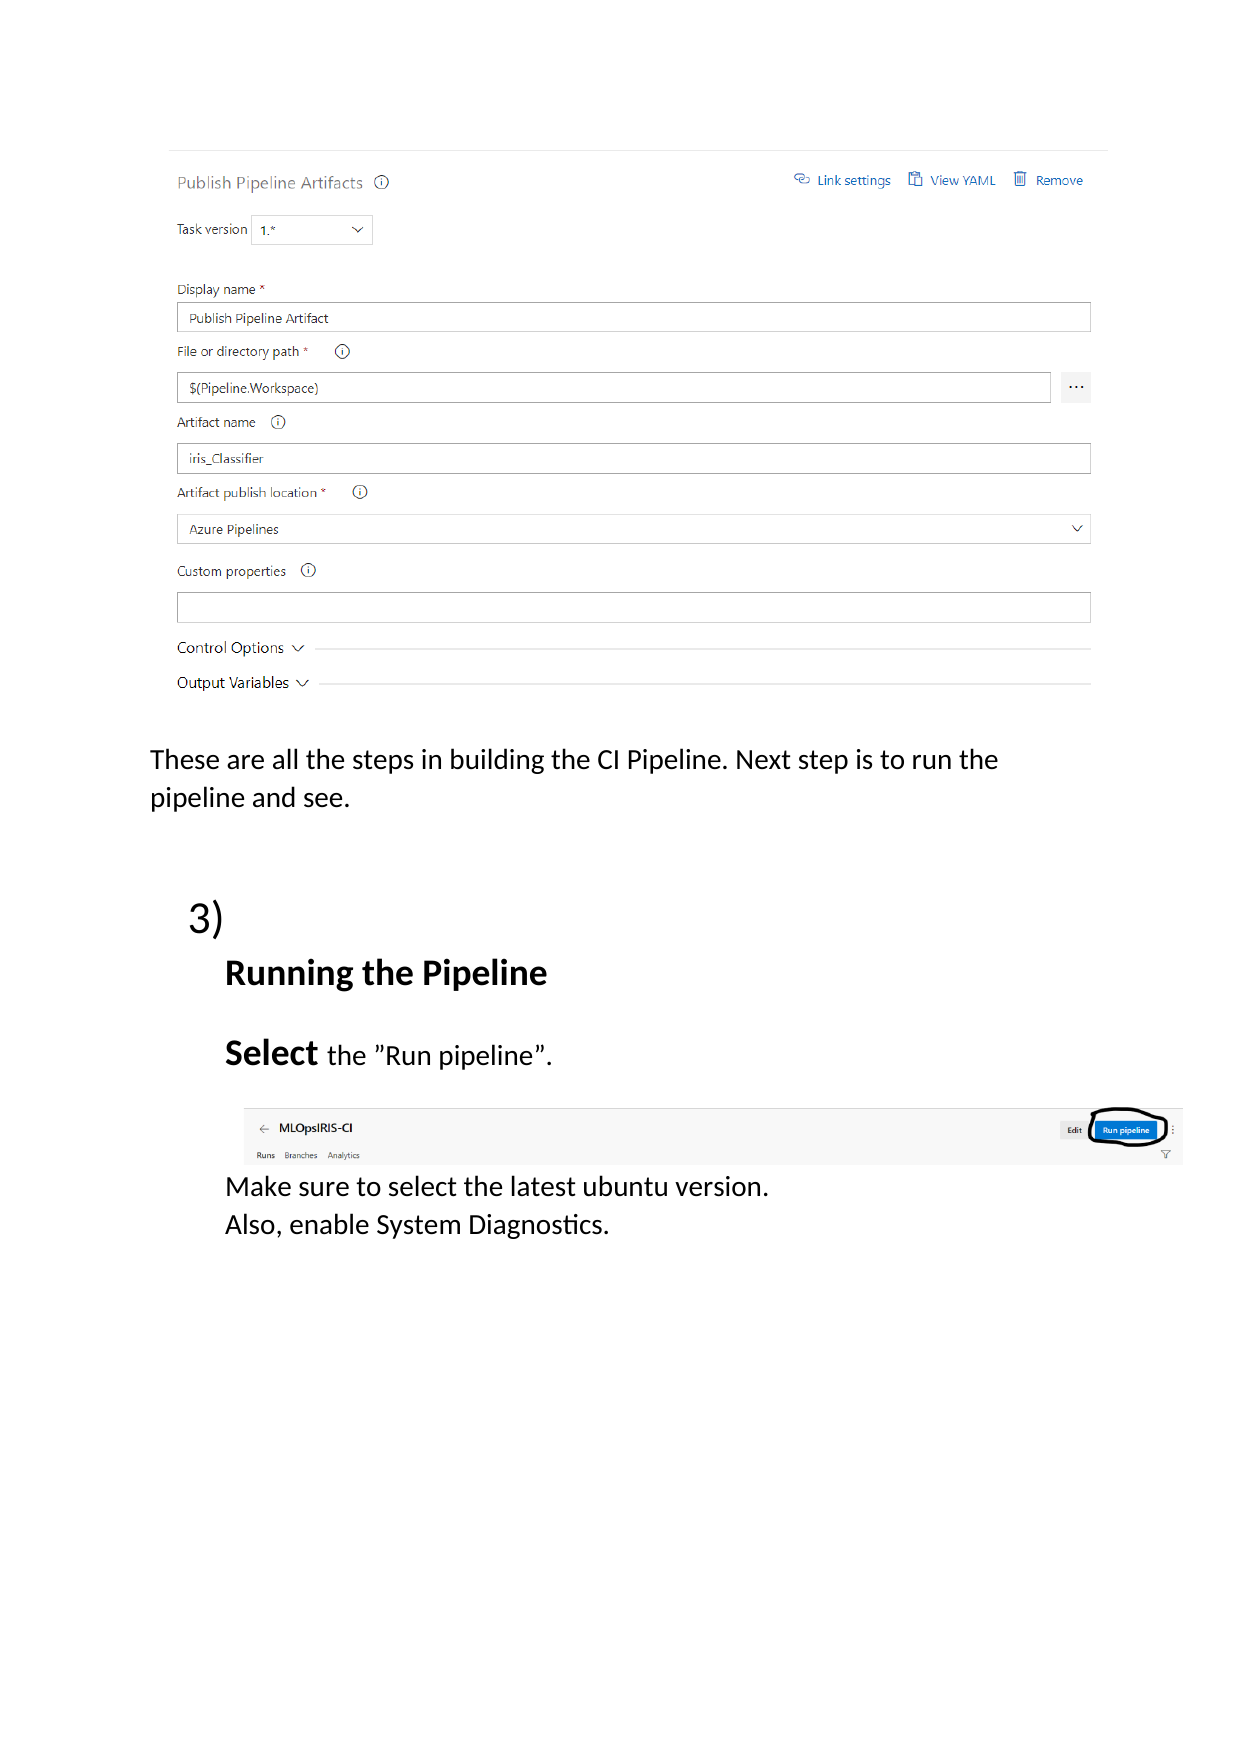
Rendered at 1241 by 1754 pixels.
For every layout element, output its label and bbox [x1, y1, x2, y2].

list [187, 889, 1090, 1242]
text [150, 150, 1090, 815]
